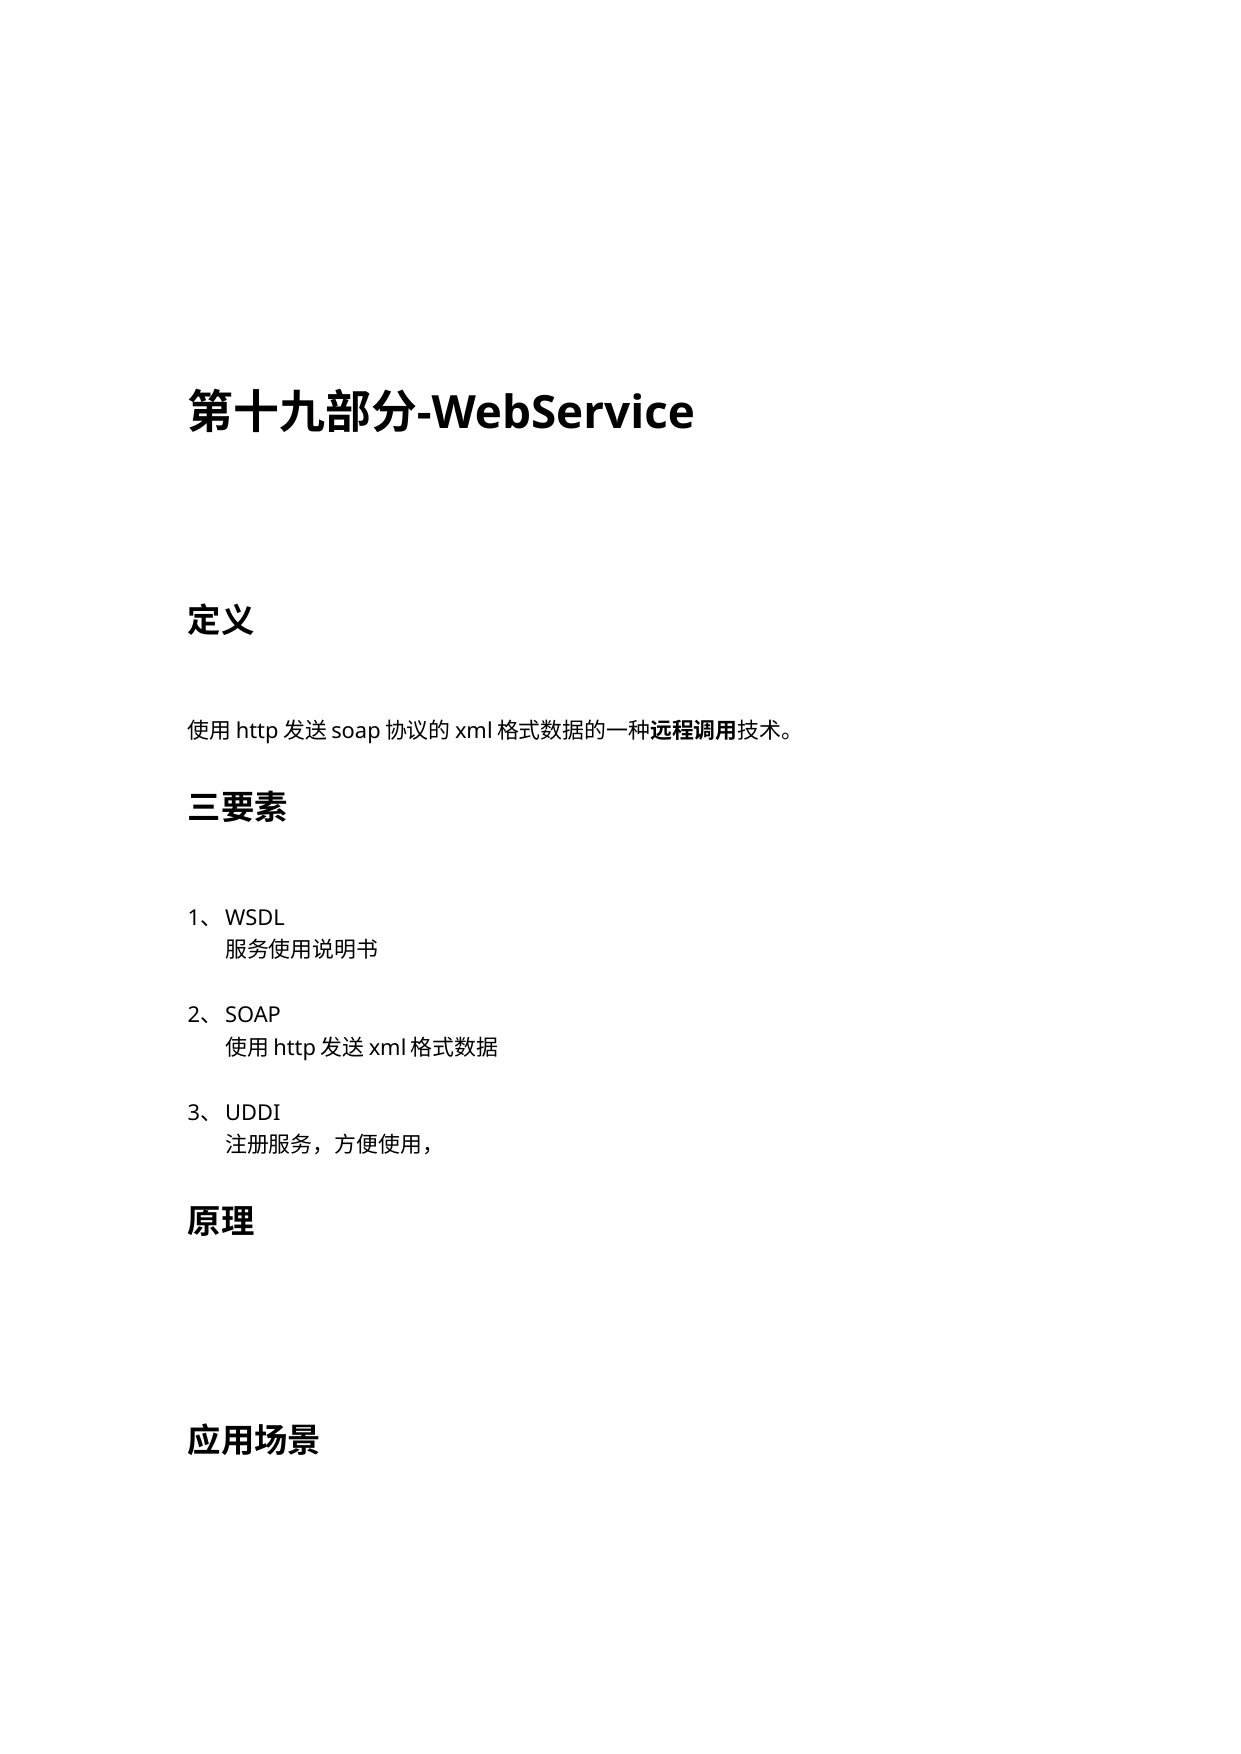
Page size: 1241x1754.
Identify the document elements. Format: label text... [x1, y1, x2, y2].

text 使用http发送soap协议的xml格式数据的一种远程调用技术。 [187, 713, 1053, 745]
subtitle 三要素 [187, 772, 1053, 837]
list UDDI [187, 1094, 1053, 1127]
list SOAP [187, 997, 1053, 1029]
list 注册服务，方便使用， [225, 1127, 1053, 1159]
list 服务使用说明书 [225, 932, 1053, 964]
text 使用http发送xml格式数据 [225, 1029, 1053, 1062]
list WSDL [187, 899, 1053, 932]
subtitle 原理 [187, 1187, 1053, 1252]
subtitle 第十九部分-WebService [187, 360, 1053, 457]
subtitle 应用场景 [187, 1406, 1053, 1471]
subtitle 定义 [187, 586, 1053, 651]
